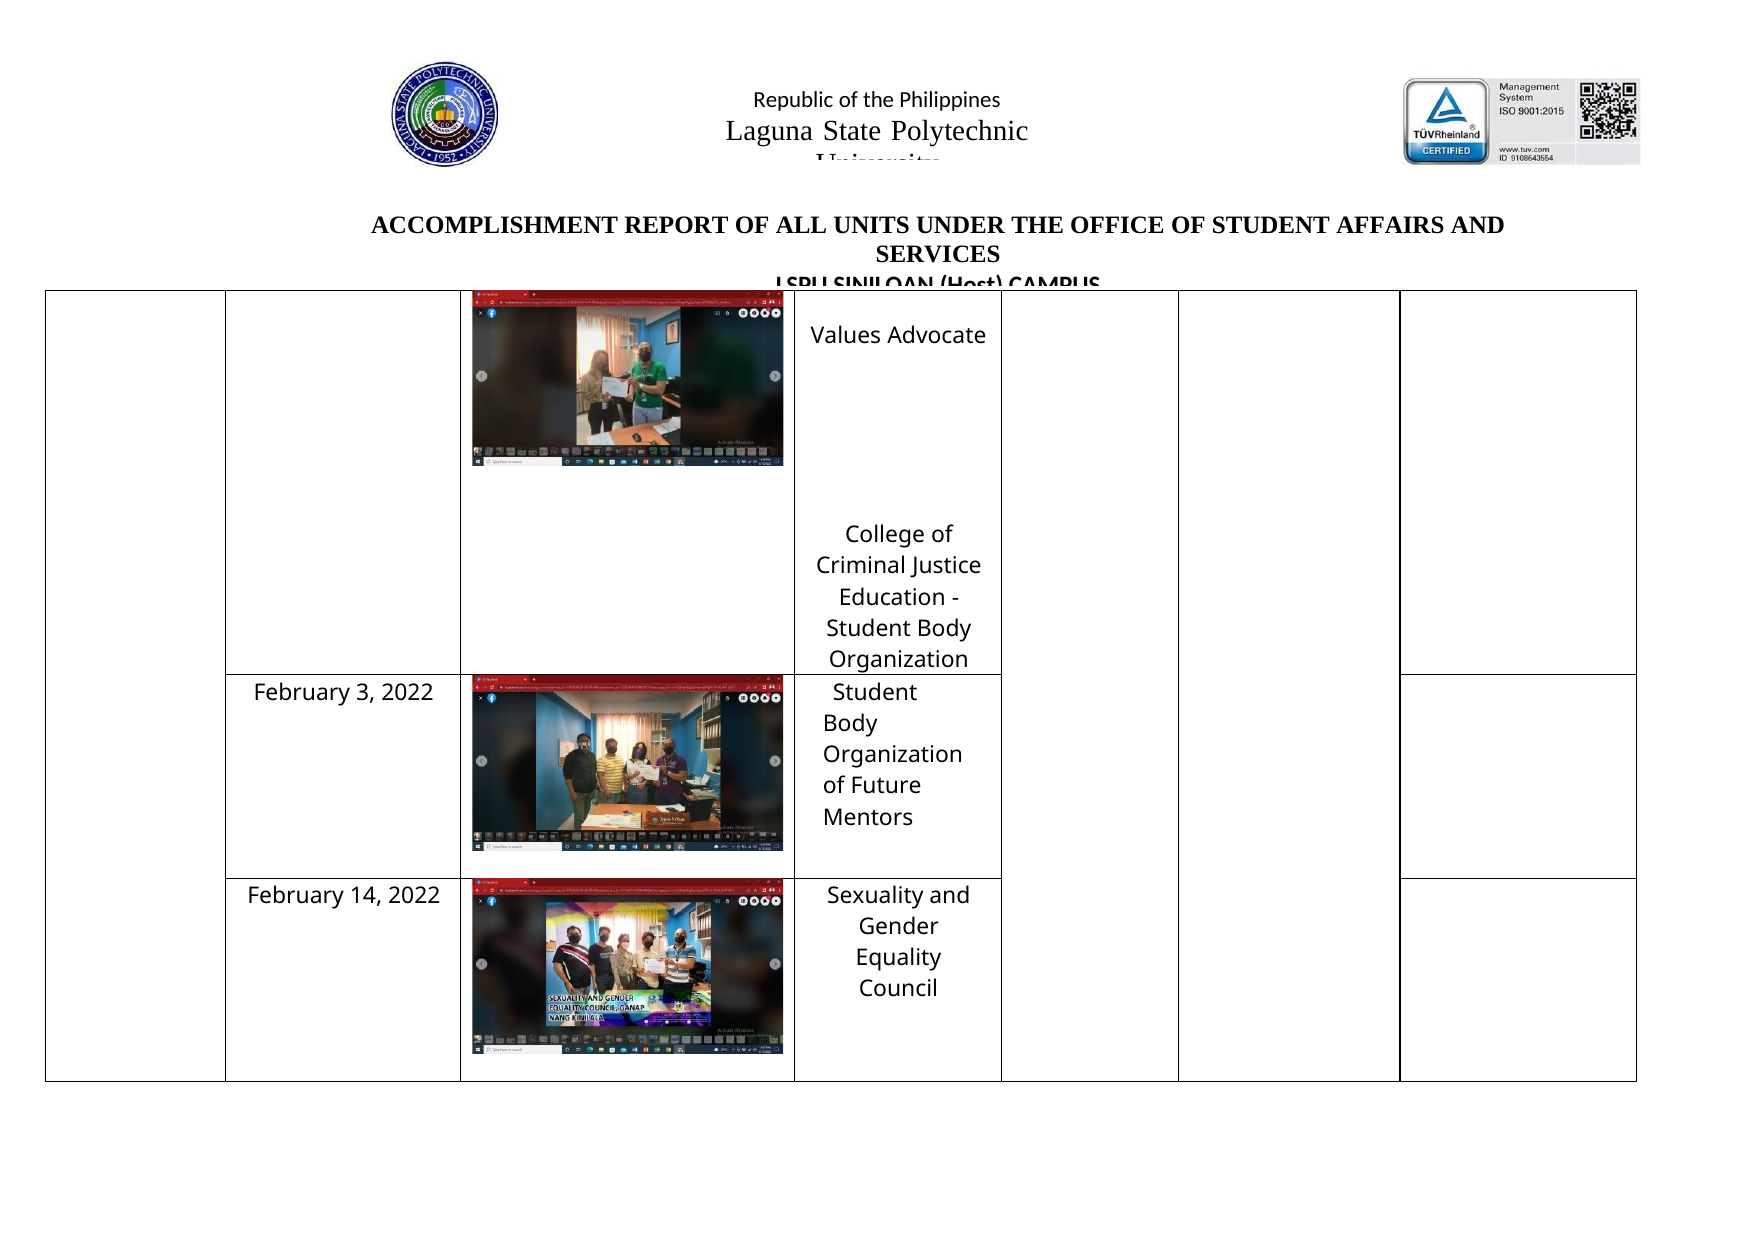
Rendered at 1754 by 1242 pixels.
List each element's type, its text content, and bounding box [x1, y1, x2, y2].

table_header [461, 291, 794, 674]
picture [389, 61, 499, 168]
table_header [46, 291, 225, 1081]
table_header [1401, 291, 1636, 674]
table_header Values Advocate College of Criminal Justice Education - Student Body Organization [795, 291, 1001, 674]
table_cell [461, 879, 794, 1081]
table_cell February 3, 2022 [226, 675, 460, 877]
table_cell February 14, 2022 [226, 879, 460, 1081]
table_header [1179, 291, 1399, 1081]
picture [472, 290, 784, 466]
table_cell Student Body Organization of Future Mentors [795, 675, 1001, 877]
table_cell [461, 675, 794, 877]
picture [472, 878, 784, 1054]
table_cell [1401, 879, 1636, 1081]
picture [1396, 70, 1642, 167]
picture [472, 675, 784, 851]
table_header [1002, 291, 1178, 1081]
table_header [226, 291, 460, 674]
table_cell Sexuality and Gender Equality Council [795, 879, 1001, 1081]
table_cell [1401, 675, 1636, 877]
